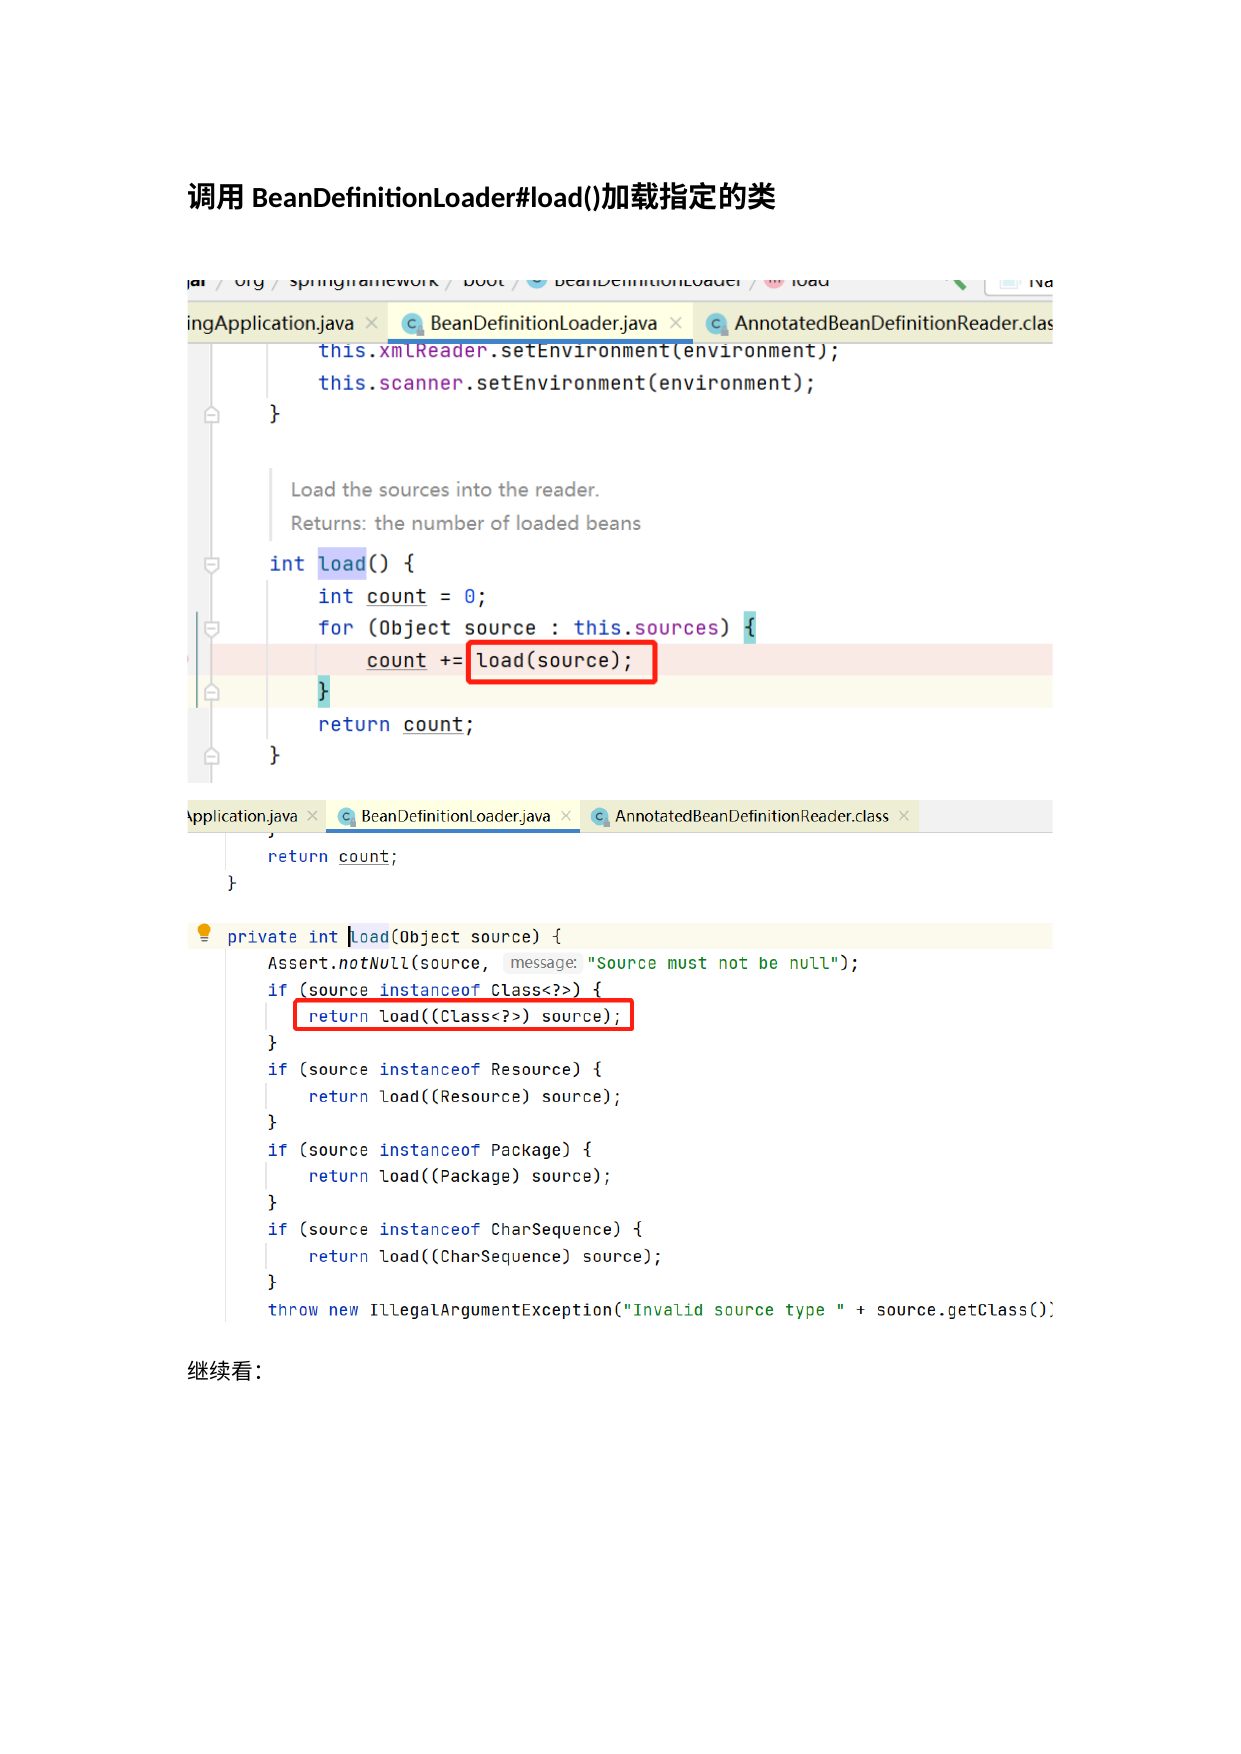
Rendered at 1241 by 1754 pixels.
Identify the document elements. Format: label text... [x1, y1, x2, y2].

picture [187, 280, 1053, 783]
text 继续看： [187, 1353, 1053, 1386]
picture [187, 800, 1053, 1326]
subtitle 调用BeanDefinitionLoader#load()加载指定的类 [187, 162, 1053, 227]
